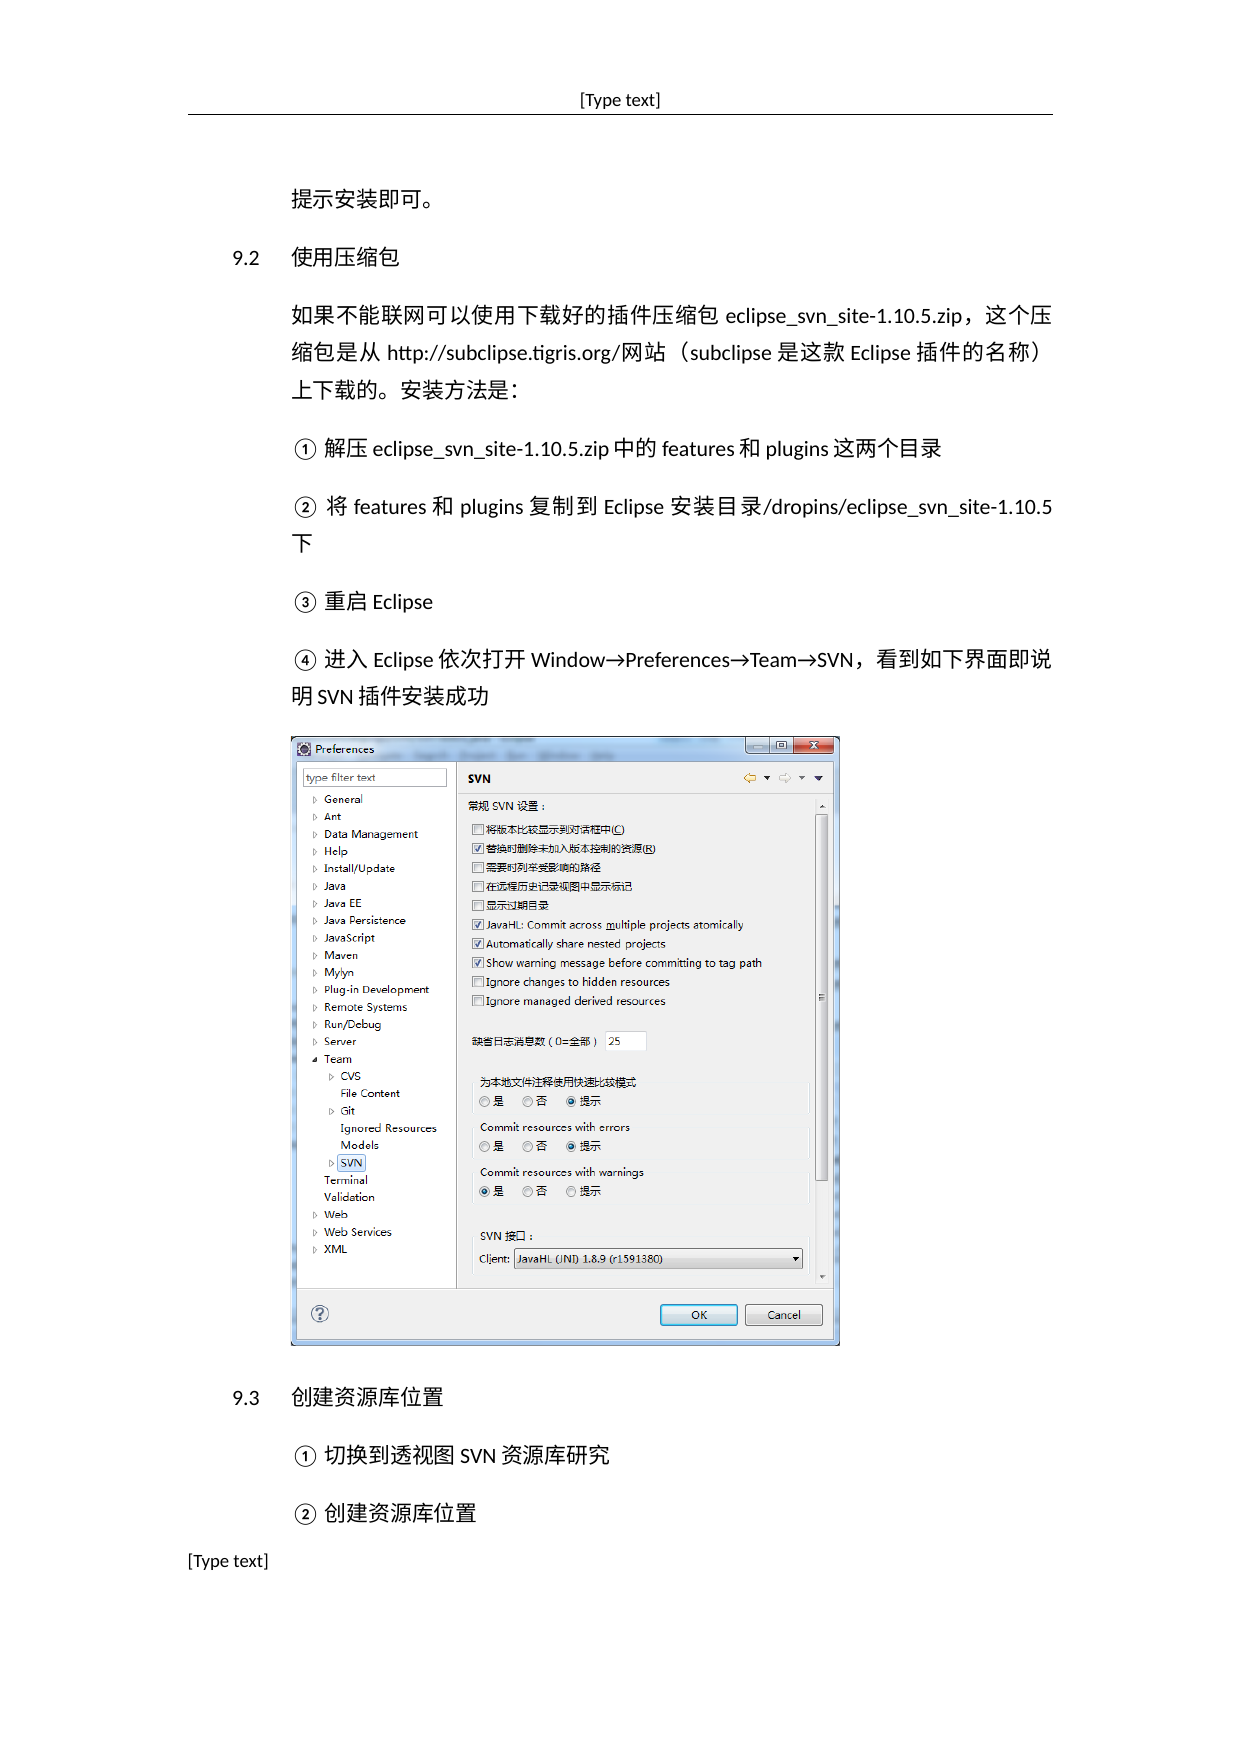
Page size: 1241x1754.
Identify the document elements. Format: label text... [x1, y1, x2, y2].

list ④进入Eclipse依次打开Window→Preferences→Team→SVN，看到如下界面即说明SVN插件安装成功 [291, 642, 1053, 711]
list ②创建资源库位置 [291, 1495, 1053, 1528]
list 创建资源库位置 [232, 1379, 1053, 1412]
list 使用压缩包 [232, 239, 1053, 272]
list ③重启Eclipse [291, 583, 1053, 616]
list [291, 182, 1053, 214]
picture [290, 736, 840, 1346]
list ①切换到透视图SVN资源库研究 [291, 1437, 1053, 1470]
list ②将features和plugins复制到Eclipse安装目录/dropins/eclipse_svn_site-1.10.5下 [291, 488, 1053, 558]
list ①解压eclipse_svn_site-1.10.5.zip中的features和plugins这两个目录 [291, 430, 1053, 463]
list 如果不能联网可以使用下载好的插件压缩包eclipse_svn_site-1.10.5.zip，这个压缩包是从http://subclipse.tigris.org/网站（subclipse是这款Eclipse插件的名称）上下载的。安装方法是： [291, 298, 1053, 405]
